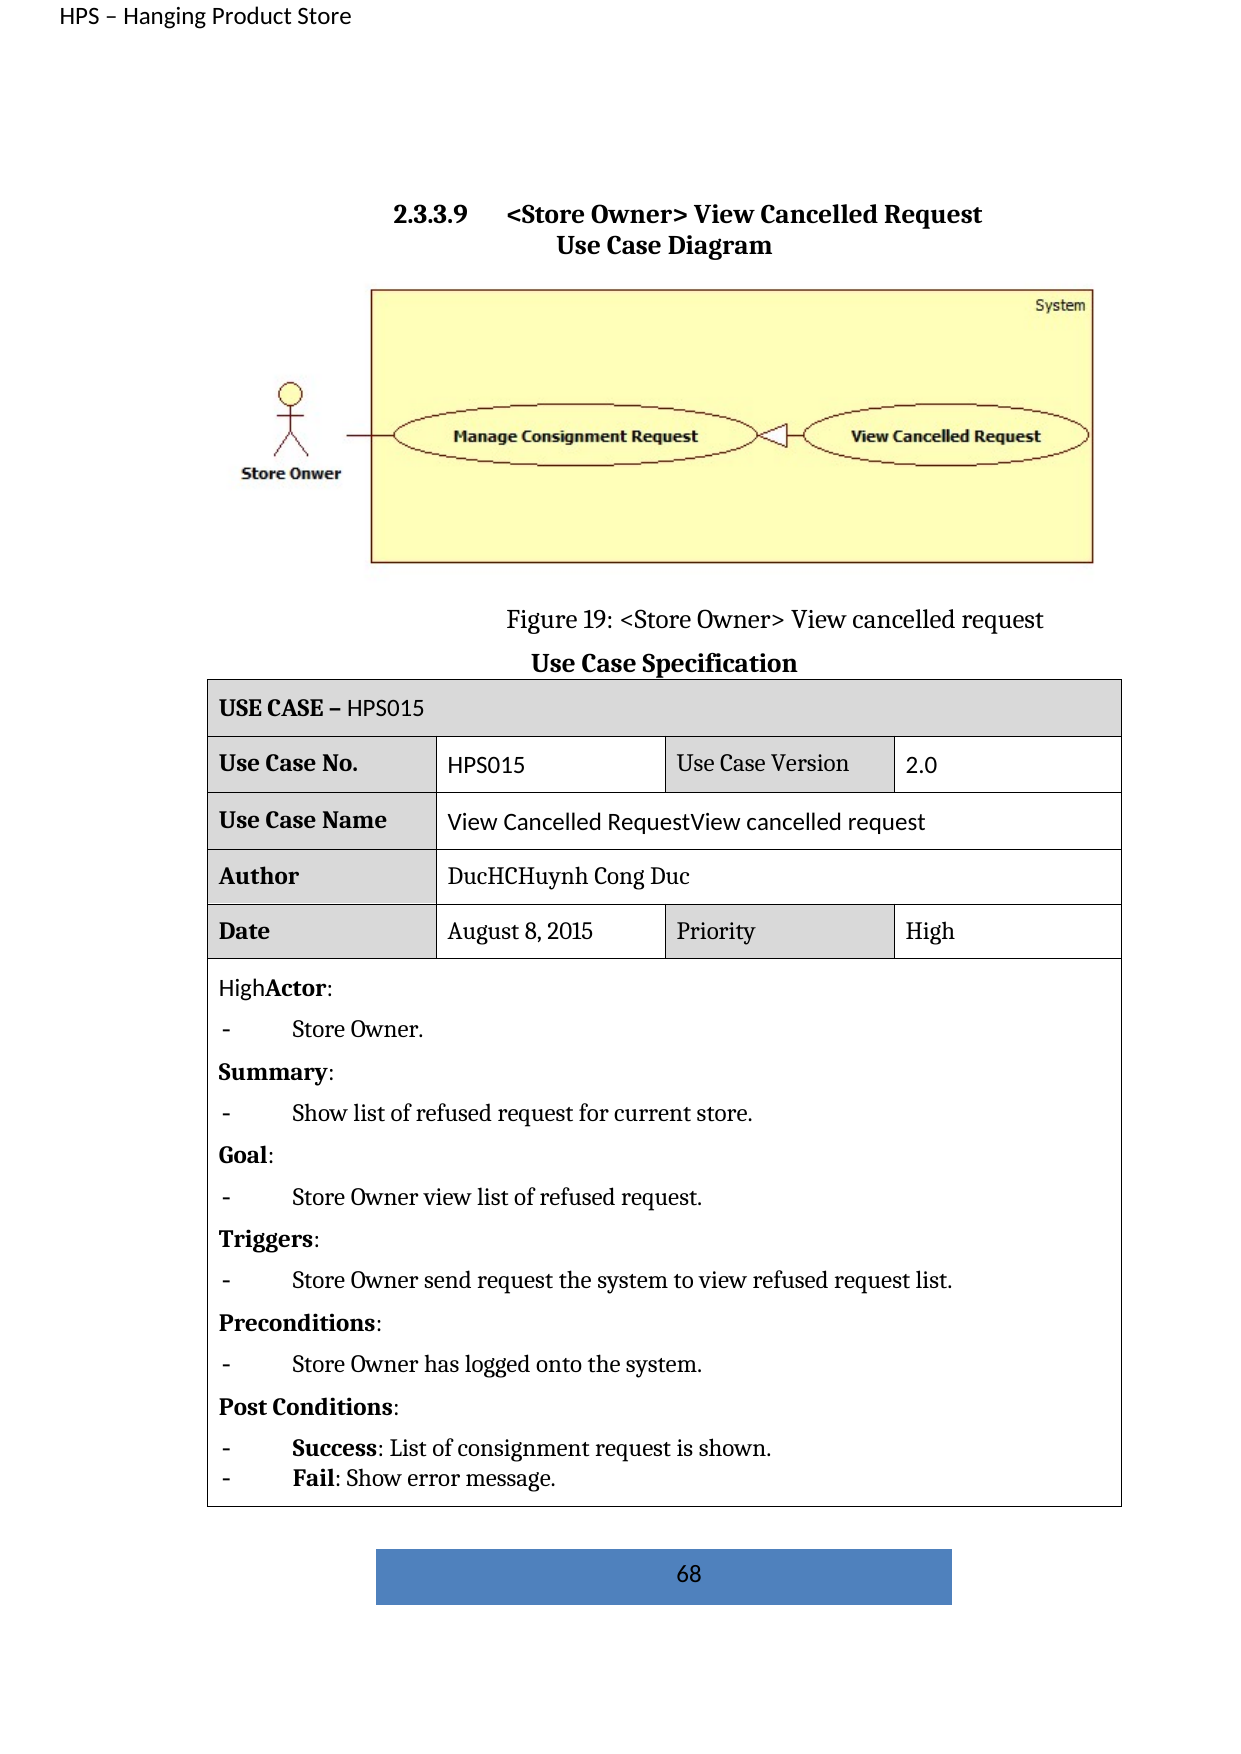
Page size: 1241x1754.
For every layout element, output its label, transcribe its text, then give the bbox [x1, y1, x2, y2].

text Use Case Diagram [207, 230, 1122, 261]
table_cell Use Case No. [208, 737, 436, 792]
table_cell Date [208, 905, 436, 958]
table_cell [437, 793, 1121, 849]
table_header USE CASE – [208, 680, 1121, 736]
table_cell Use Case Name [208, 793, 436, 849]
text Use Case Specification [207, 648, 1122, 679]
table_cell [437, 850, 1121, 903]
table_cell Use Case Version [666, 737, 894, 792]
subtitle <Store Owner> View Cancelled Request [393, 199, 1122, 230]
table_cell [208, 959, 1121, 1506]
table_cell Priority [666, 905, 894, 958]
picture [207, 261, 1122, 592]
table_cell Author [208, 850, 436, 903]
